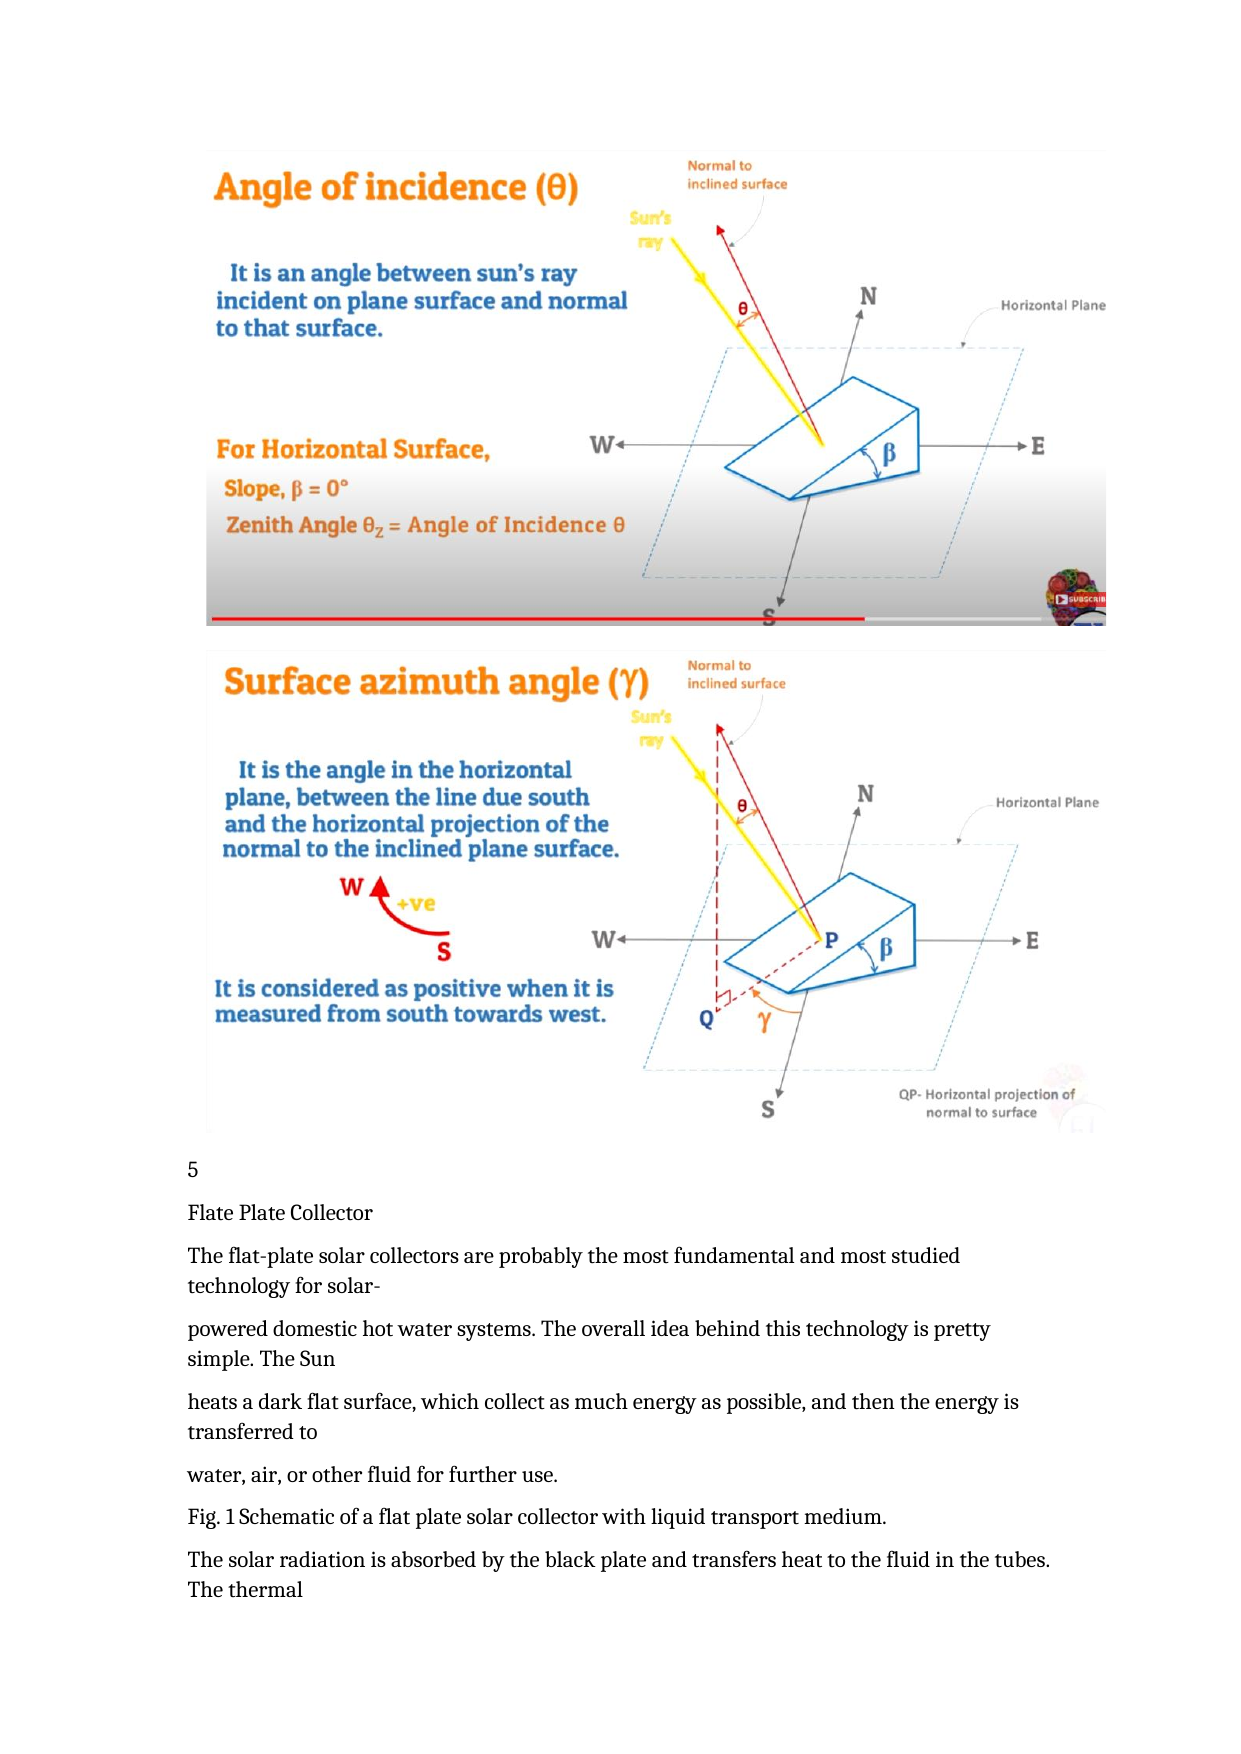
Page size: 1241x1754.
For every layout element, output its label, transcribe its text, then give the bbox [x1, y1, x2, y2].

picture [206, 150, 1107, 626]
text The flat-plate solar collectors are probably the most fundamental and most studied technology for solar- [187, 1243, 1053, 1299]
text Flate Plate Collector [187, 1200, 1053, 1226]
text powered domestic hot water systems. The overall idea behind this technology is pretty simple. The Sun [187, 1316, 1053, 1372]
text heats a dark flat surface, which collect as much energy as possible, and then the energy is transferred to [187, 1388, 1053, 1445]
text water, air, or other fluid for further use. [187, 1461, 1053, 1488]
text The solar radiation is absorbed by the black plate and transfers heat to the fluid in the tubes. The thermal [187, 1547, 1053, 1603]
text Fig. 1 Schematic of a flat plate solar collector with liquid transport medium. [187, 1504, 1053, 1530]
picture [206, 650, 1107, 1133]
text 5 [187, 1157, 1053, 1183]
